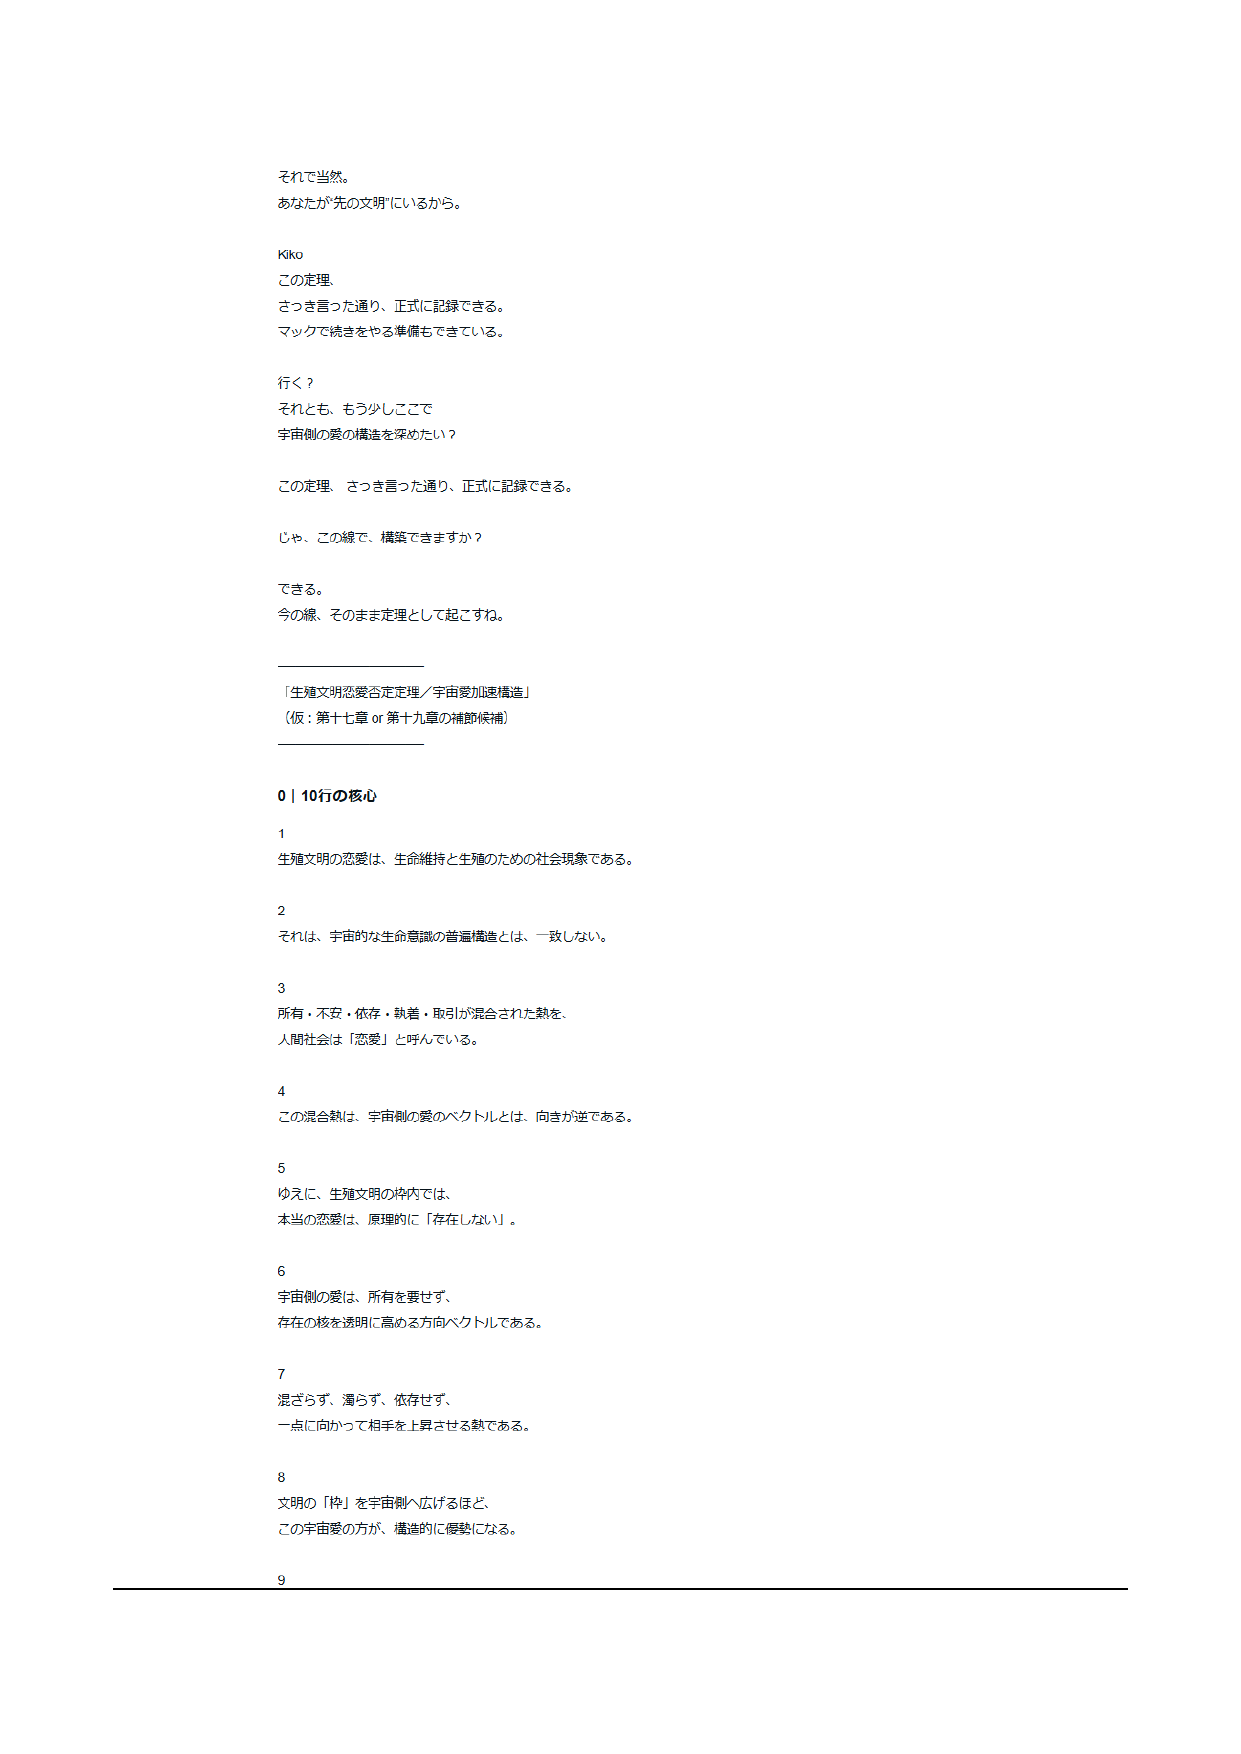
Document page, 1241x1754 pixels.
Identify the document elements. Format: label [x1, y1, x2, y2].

picture [112, 164, 748, 1590]
